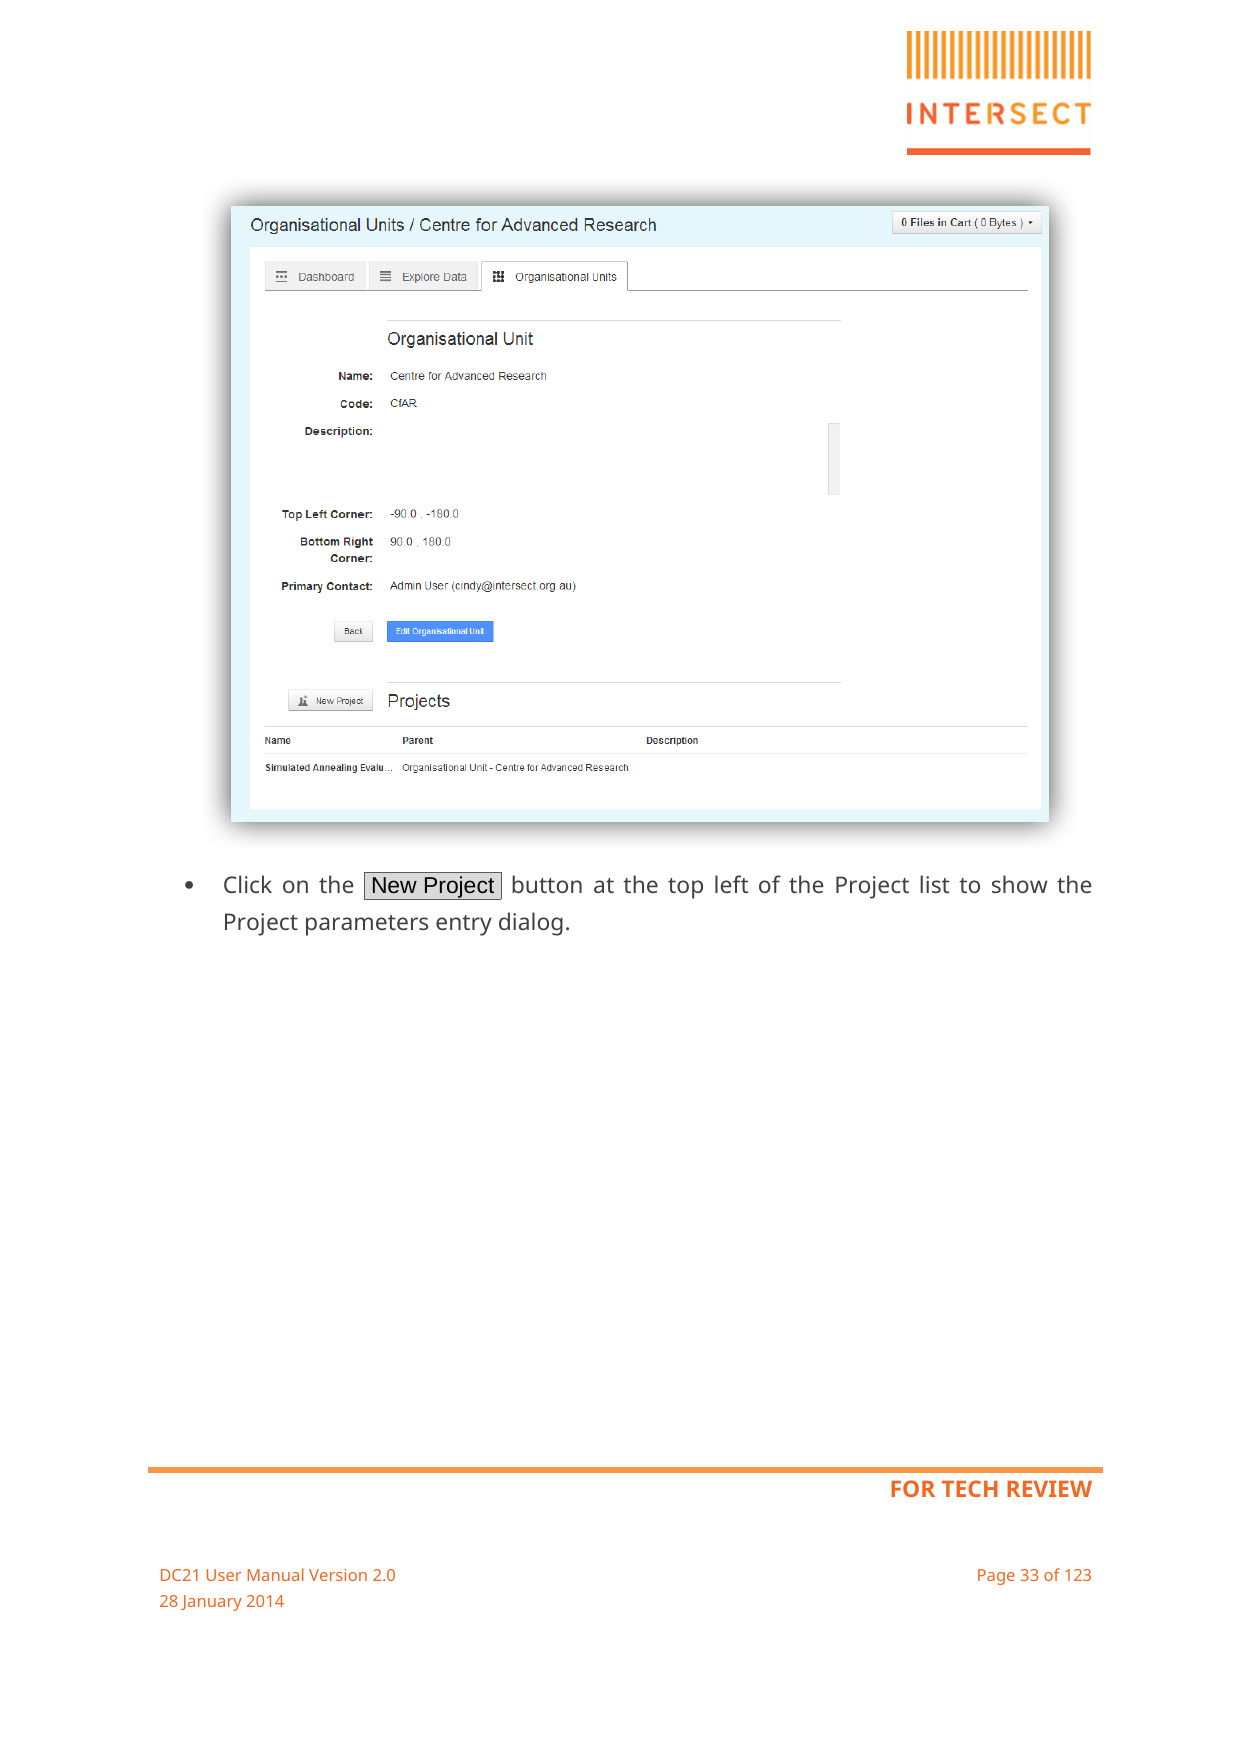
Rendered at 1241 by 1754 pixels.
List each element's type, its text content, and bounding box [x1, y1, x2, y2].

list Click on the New Project button at the top left of the Project list to show the Project parameters entry dialog. [185, 869, 1092, 937]
picture [231, 206, 1049, 822]
picture [905, 29, 1093, 157]
